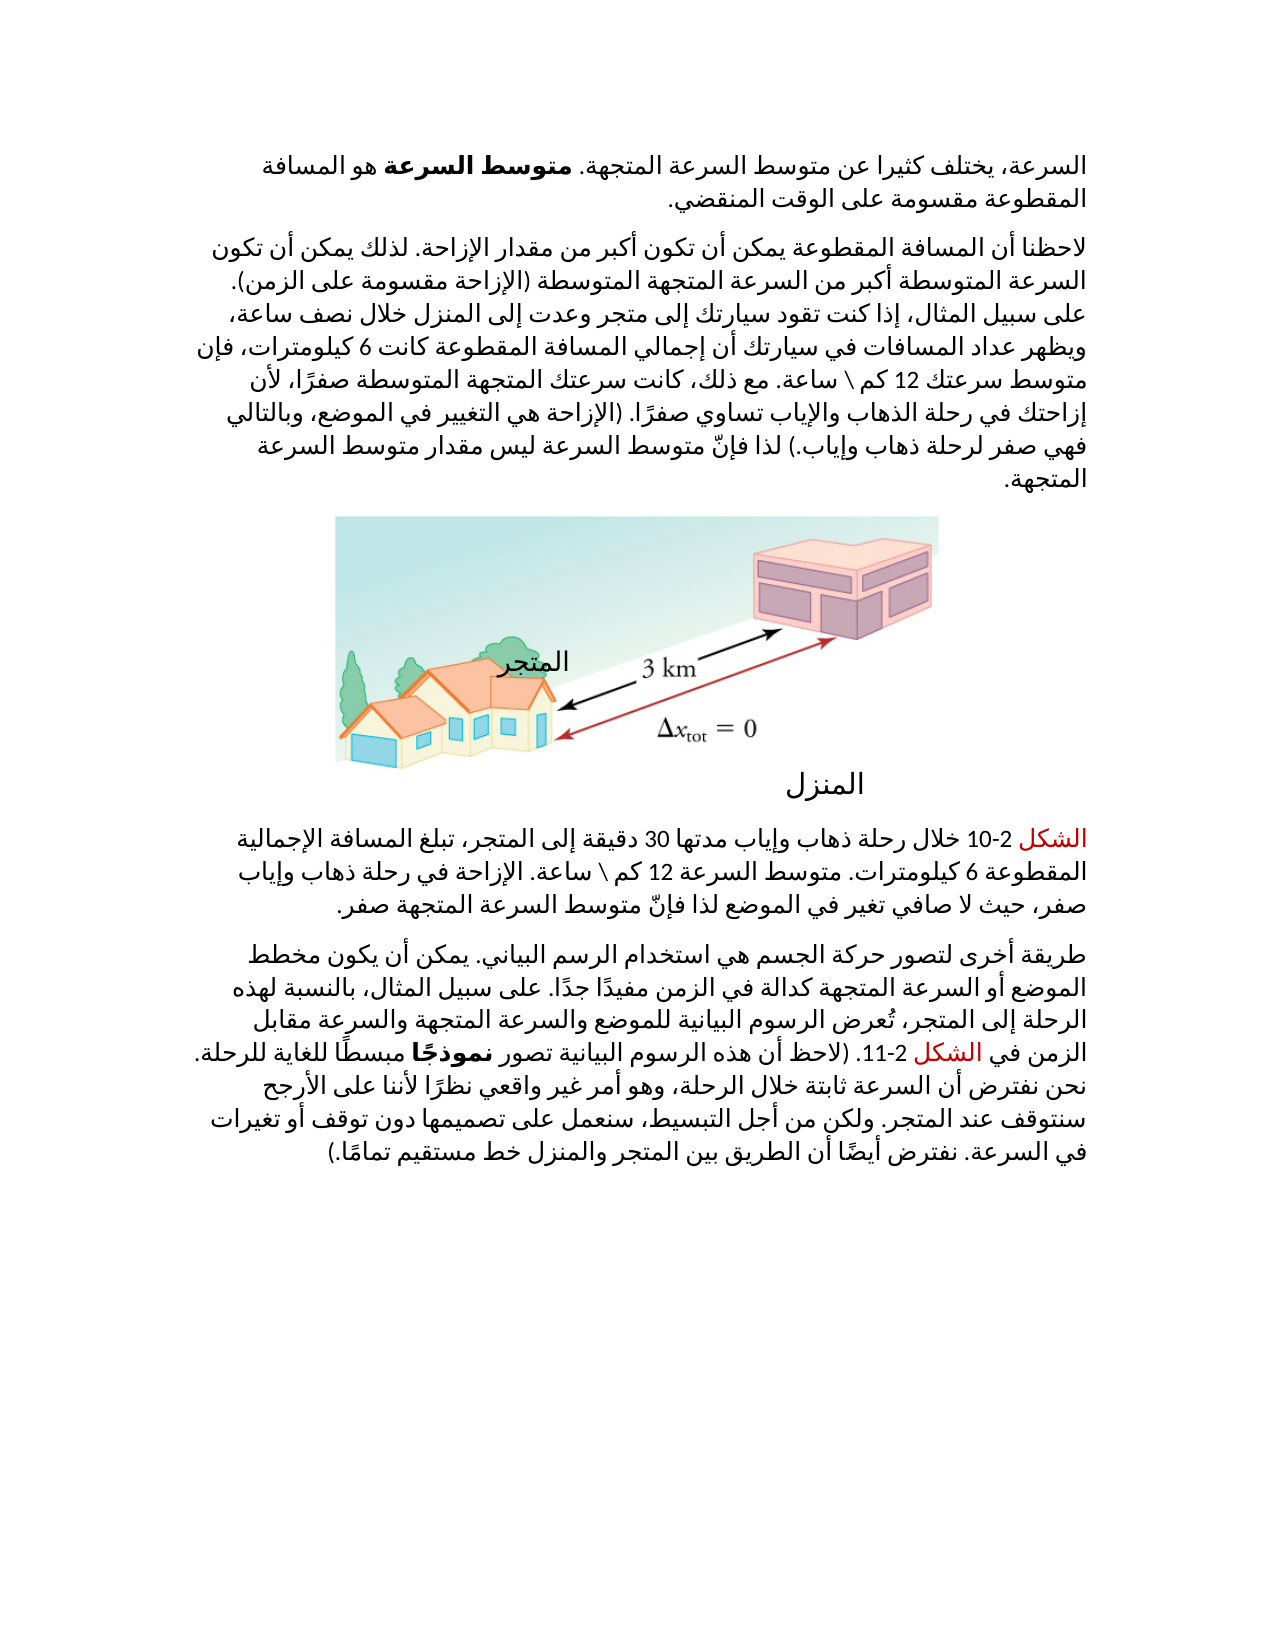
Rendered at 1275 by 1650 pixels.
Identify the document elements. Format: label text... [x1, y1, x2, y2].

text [187, 150, 1087, 213]
text طريقة أخرى لتصور حركة الجسم هي استخدام الرسم البياني. يمكن أن يكون مخطط الموضع أو السرعة المتجهة كدالة في الزمن مفيدًا جدًا. على سبيل المثال، بالنسبة لهذه الرحلة إلى المتجر، تُعرض الرسوم البيانية للموضع والسرعة المتجهة والسرعة مقابل الزمن في الشكل 2-11. (لاحظ أن هذه الرسوم البيانية تصور نموذجًا مبسطًا للغاية للرحلة. نحن نفترض أن السرعة ثابتة خلال الرحلة، وهو أمر غير واقعي نظرًا لأننا على الأرجح سنتوقف عند المتجر. ولكن من أجل التبسيط، سنعمل على تصميمها دون توقف أو تغيرات في السرعة. نفترض أيضًا أن الطريق بين المتجر والمنزل خط مستقيم تمامًا.) [187, 939, 1087, 1167]
text الشكل 2-10 خلال رحلة ذهاب وإياب مدتها 30 دقيقة إلى المتجر، تبلغ المسافة الإجمالية المقطوعة 6 كيلومترات. متوسط ​​السرعة 12 كم \ ساعة. الإزاحة في رحلة ذهاب وإياب صفر، حيث لا صافي تغير في الموضع لذا فإنّ متوسط السرعة المتجهة صفر. [187, 823, 1087, 920]
picture [331, 512, 943, 805]
text لاحظنا أن المسافة المقطوعة يمكن أن تكون أكبر من مقدار الإزاحة. لذلك يمكن أن تكون السرعة المتوسطة أكبر من السرعة المتجهة المتوسطة (الإزاحة مقسومة على الزمن). على سبيل المثال، إذا كنت تقود سيارتك إلى متجر وعدت إلى المنزل خلال نصف ساعة، ويظهر عداد المسافات في سيارتك أن إجمالي المسافة المقطوعة كانت 6 كيلومترات، فإن متوسط ​​سرعتك 12 كم \ ساعة. مع ذلك، كانت سرعتك المتجهة المتوسطة صفرًا، لأن إزاحتك في رحلة الذهاب والإياب تساوي صفرًا. (الإزاحة هي التغيير في الموضع، وبالتالي فهي صفر لرحلة ذهاب وإياب.) لذا فإنّ متوسط ​​السرعة ليس مقدار متوسط ​​السرعة المتجهة. [187, 232, 1087, 493]
